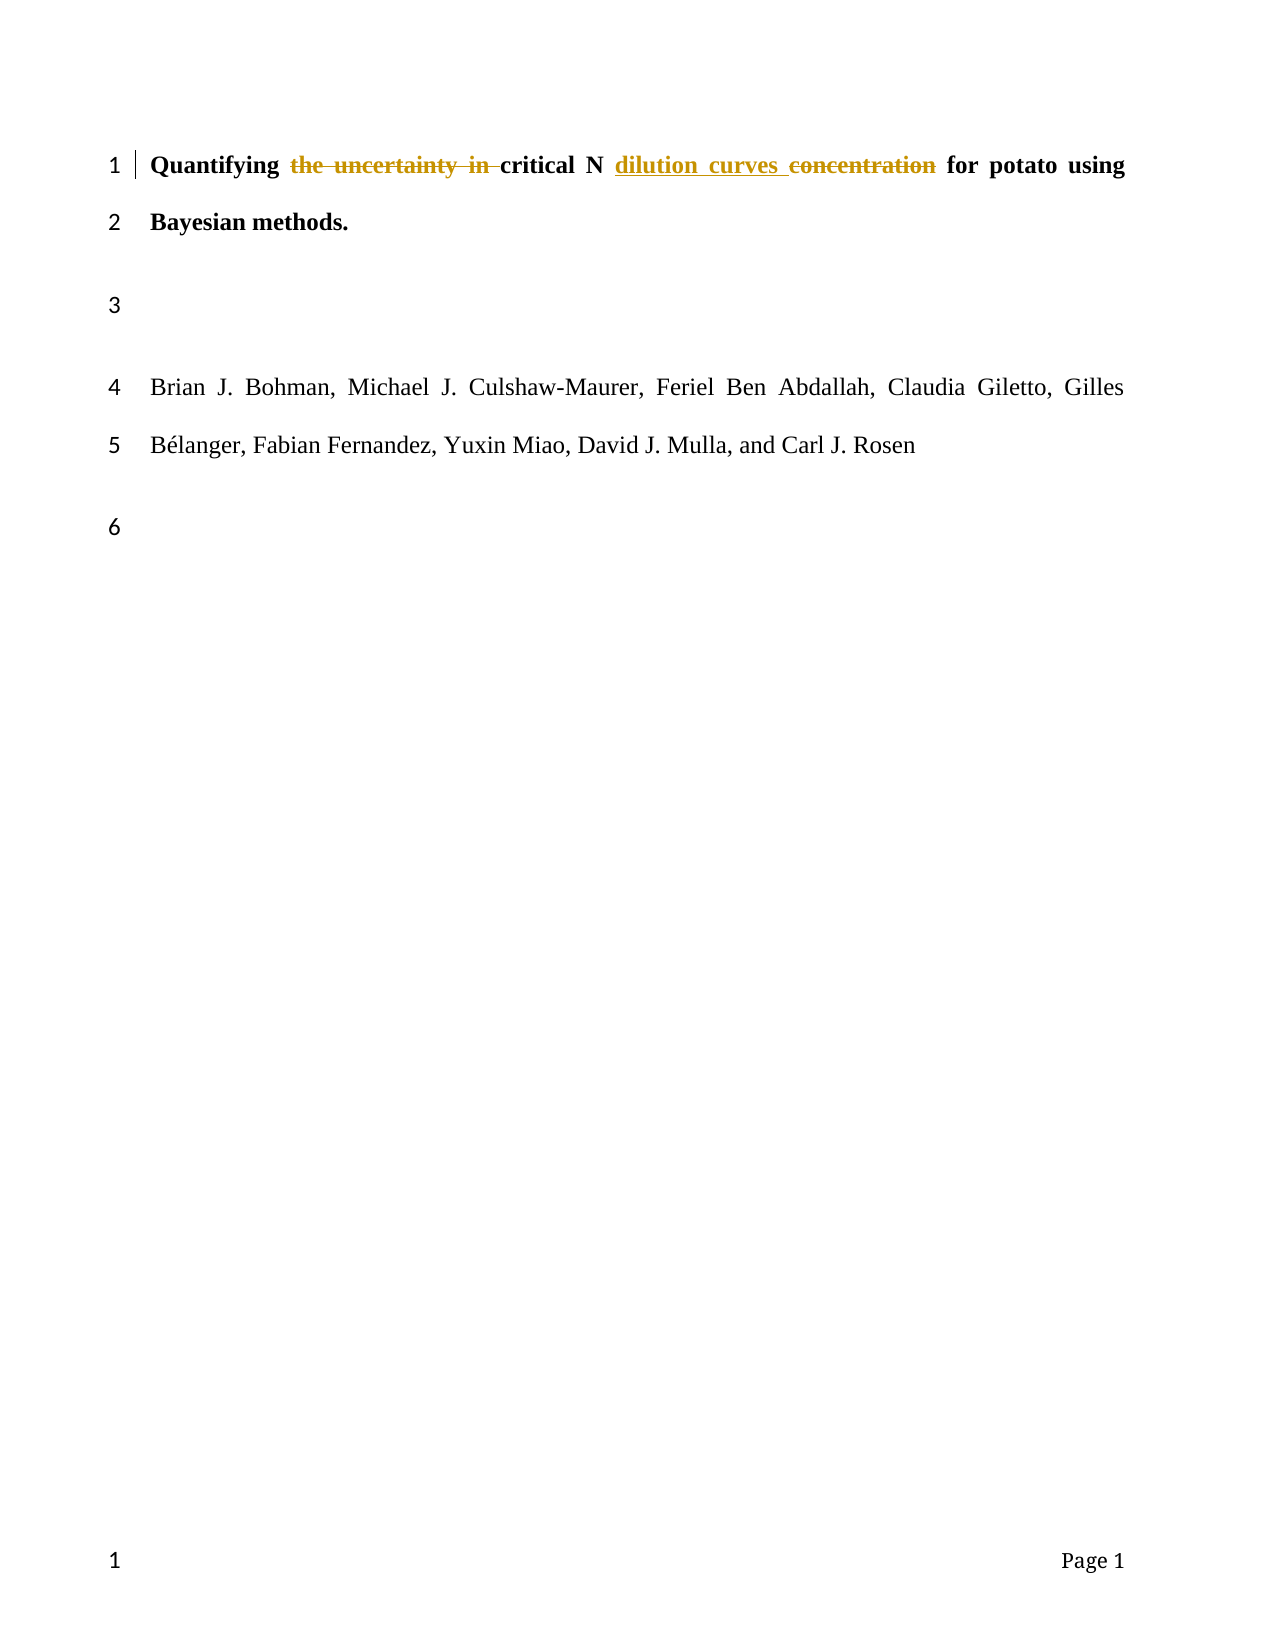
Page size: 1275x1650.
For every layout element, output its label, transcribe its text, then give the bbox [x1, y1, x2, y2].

text Brian J. Bohman, Michael J. Culshaw-Maurer, Feriel Ben Abdallah, Claudia Giletto, Gilles Bélanger, Fabian Fernandez, Yuxin Miao, David J. Mulla, and Carl J. Rosen [150, 372, 1125, 459]
text Quantifying critical N for potato using Bayesian methods. [150, 150, 1125, 236]
